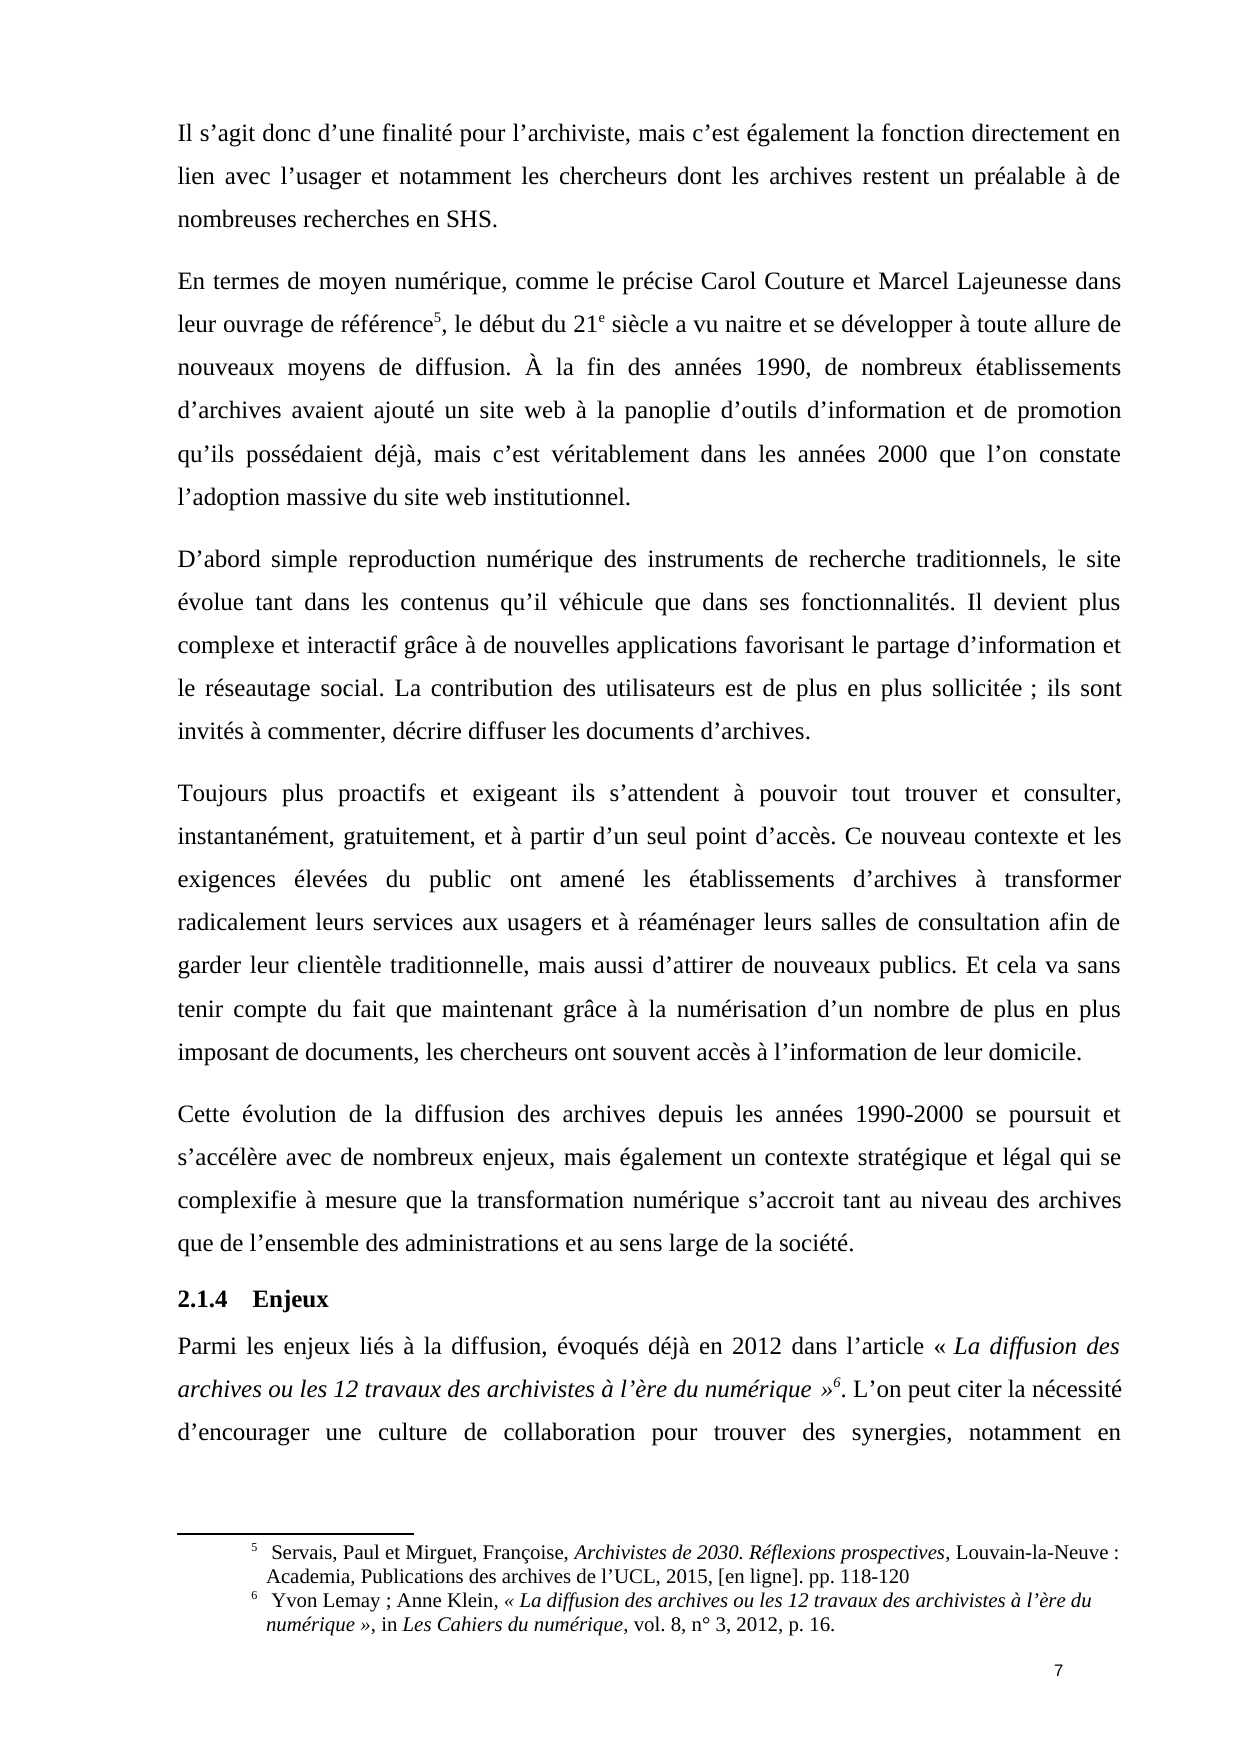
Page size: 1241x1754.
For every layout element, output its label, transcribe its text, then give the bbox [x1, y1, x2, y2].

text Toujours plus proactifs et exigeant ils s’attendent à pouvoir tout trouver et consulter, instantanément, gratuitement, et à partir d’un seul point d’accès. Ce nouveau contexte et les exigences élevées du public ont amené les établissements d’archives à transformer radicalement leurs services aux usagers et à réaménager leurs salles de consultation afin de garder leur clientèle traditionnelle, mais aussi d’attirer de nouveaux publics. Et cela va sans tenir compte du fait que maintenant grâce à la numérisation d’un nombre de plus en plus imposant de documents, les chercheurs ont souvent accès à l’information de leur domicile. [177, 778, 1122, 1066]
text D’abord simple reproduction numérique des instruments de recherche traditionnels, le site évolue tant dans les contenus qu’il véhicule que dans ses fonctionnalités. Il devient plus complexe et interactif grâce à de nouvelles applications favorisant le partage d’information et le réseautage social. La contribution des utilisateurs est de plus en plus sollicitée ; ils sont invités à commenter, décrire diffuser les documents d’archives. [177, 544, 1122, 745]
subtitle Enjeux [177, 1284, 1122, 1312]
text Il s’agit donc d’une finalité pour l’archiviste, mais c’est également la fonction directement en lien avec l’usager et notamment les chercheurs dont les archives restent un préalable à de nombreuses recherches en SHS. [177, 118, 1122, 233]
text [177, 1331, 1122, 1446]
text En termes de moyen numérique, comme le précise Carol Couture et Marcel Lajeunesse dans leur ouvrage de référence, le début du 21e siècle a vu naitre et se développer à toute allure de nouveaux moyens de diffusion. À la fin des années 1990, de nombreux établissements d’archives avaient ajouté un site web à la panoplie d’outils d’information et de promotion qu’ils possédaient déjà, mais c’est véritablement dans les années 2000 que l’on constate l’adoption massive du site web institutionnel. [177, 266, 1122, 511]
text Cette évolution de la diffusion des archives depuis les années 1990-2000 se poursuit et s’accélère avec de nombreux enjeux, mais également un contexte stratégique et légal qui se complexifie à mesure que la transformation numérique s’accroit tant au niveau des archives que de l’ensemble des administrations et au sens large de la société. [177, 1099, 1122, 1257]
